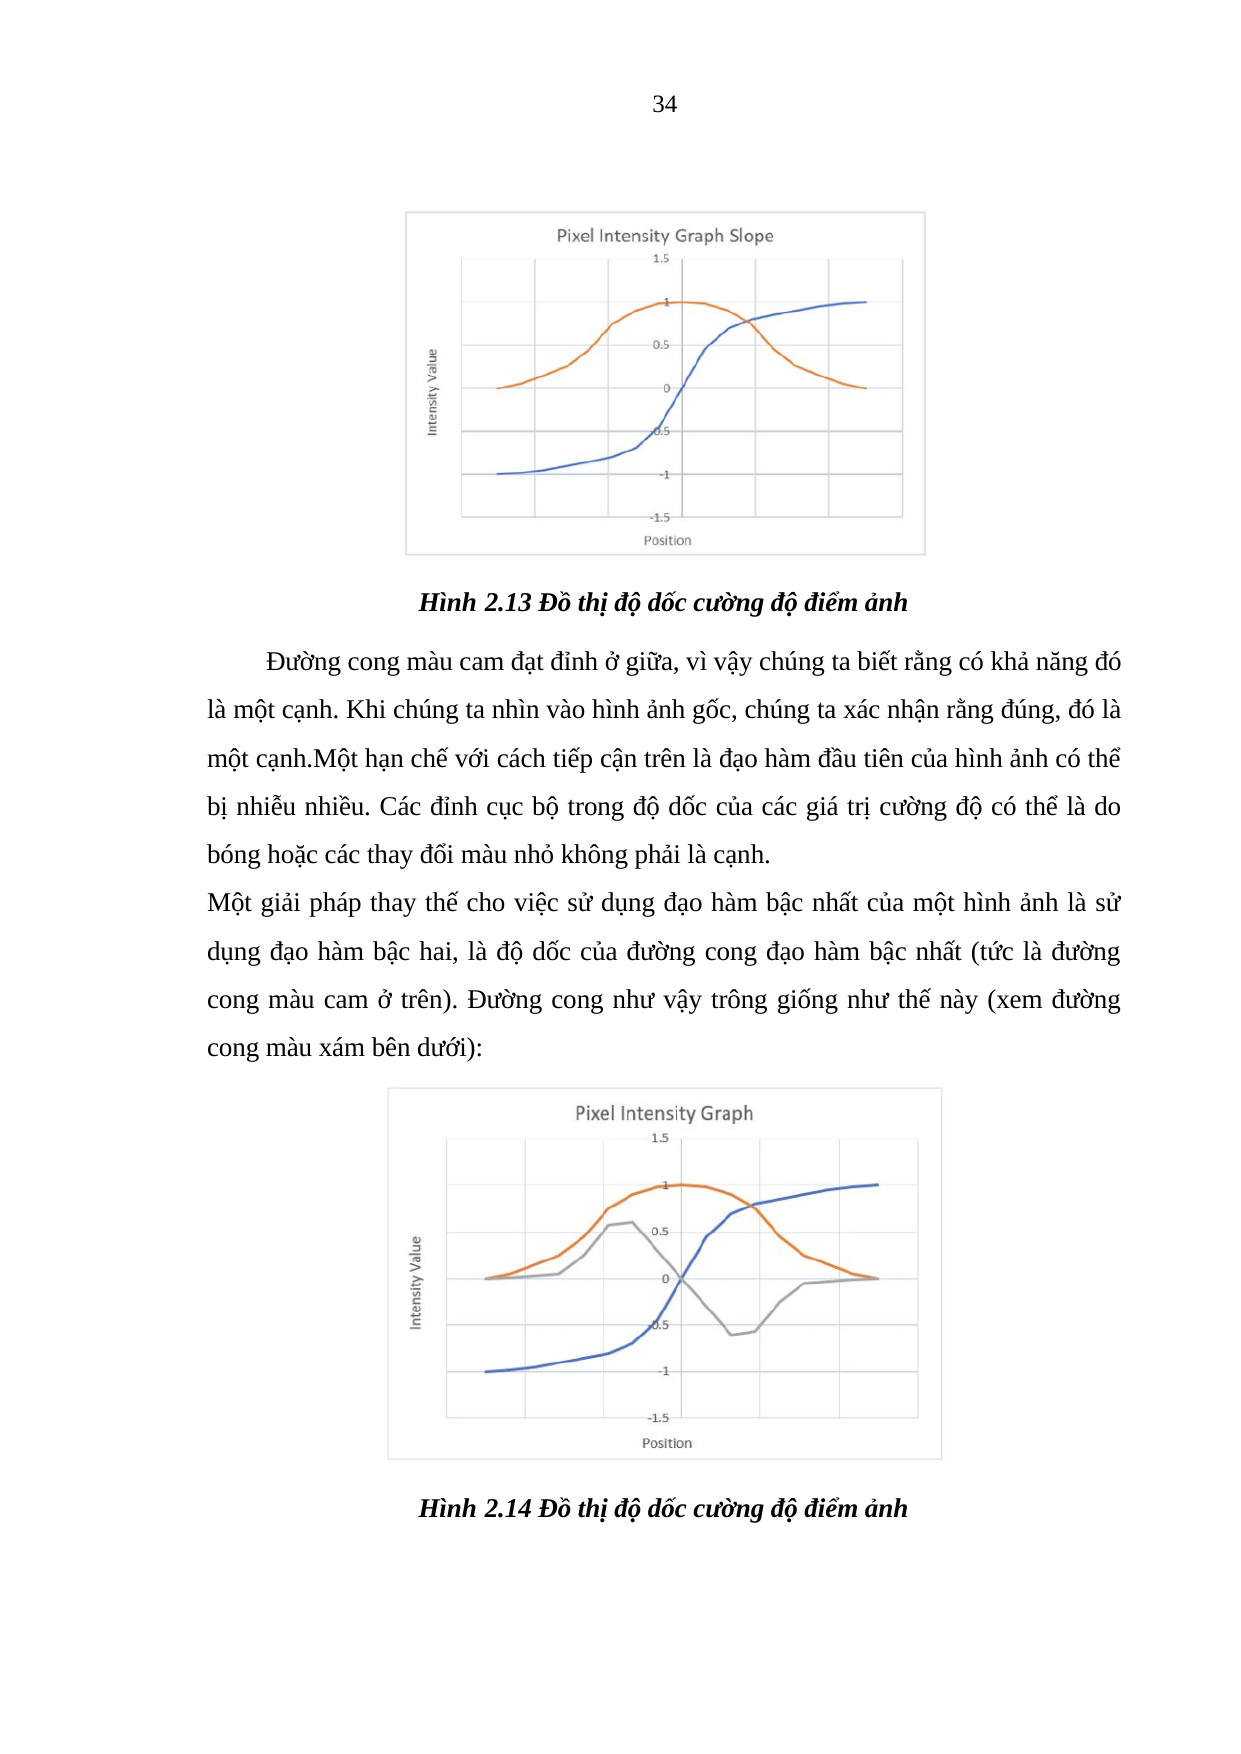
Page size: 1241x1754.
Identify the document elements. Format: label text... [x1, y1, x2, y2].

text Đường cong màu cam đạt đỉnh ở giữa, vì vậy chúng ta biết rằng có khả năng đó là một cạnh. Khi chúng ta nhìn vào hình ảnh gốc, chúng ta xác nhận rằng đúng, đó là một cạnh.Một hạn chế với cách tiếp cận trên là đạo hàm đầu tiên của hình ảnh có thể bị nhiễu nhiều. Các đỉnh cục bộ trong độ dốc của các giá trị cường độ có thể là do bóng hoặc các thay đổi màu nhỏ không phải là cạnh. [207, 645, 1122, 869]
picture [397, 206, 932, 558]
text Hình 2.14 Đồ thị độ dốc cường độ điểm ảnh [207, 1492, 1122, 1523]
picture [383, 1079, 946, 1465]
text Hình 2.13 Đồ thị độ dốc cường độ điểm ảnh [207, 586, 1122, 617]
text Một giải pháp thay thế cho việc sử dụng đạo hàm bậc nhất của một hình ảnh là sử dụng đạo hàm bậc hai, là độ dốc của đường cong đạo hàm bậc nhất (tức là đường cong màu cam ở trên). Đường cong như vậy trông giống như thế này (xem đường cong màu xám bên dưới): [207, 886, 1122, 1062]
